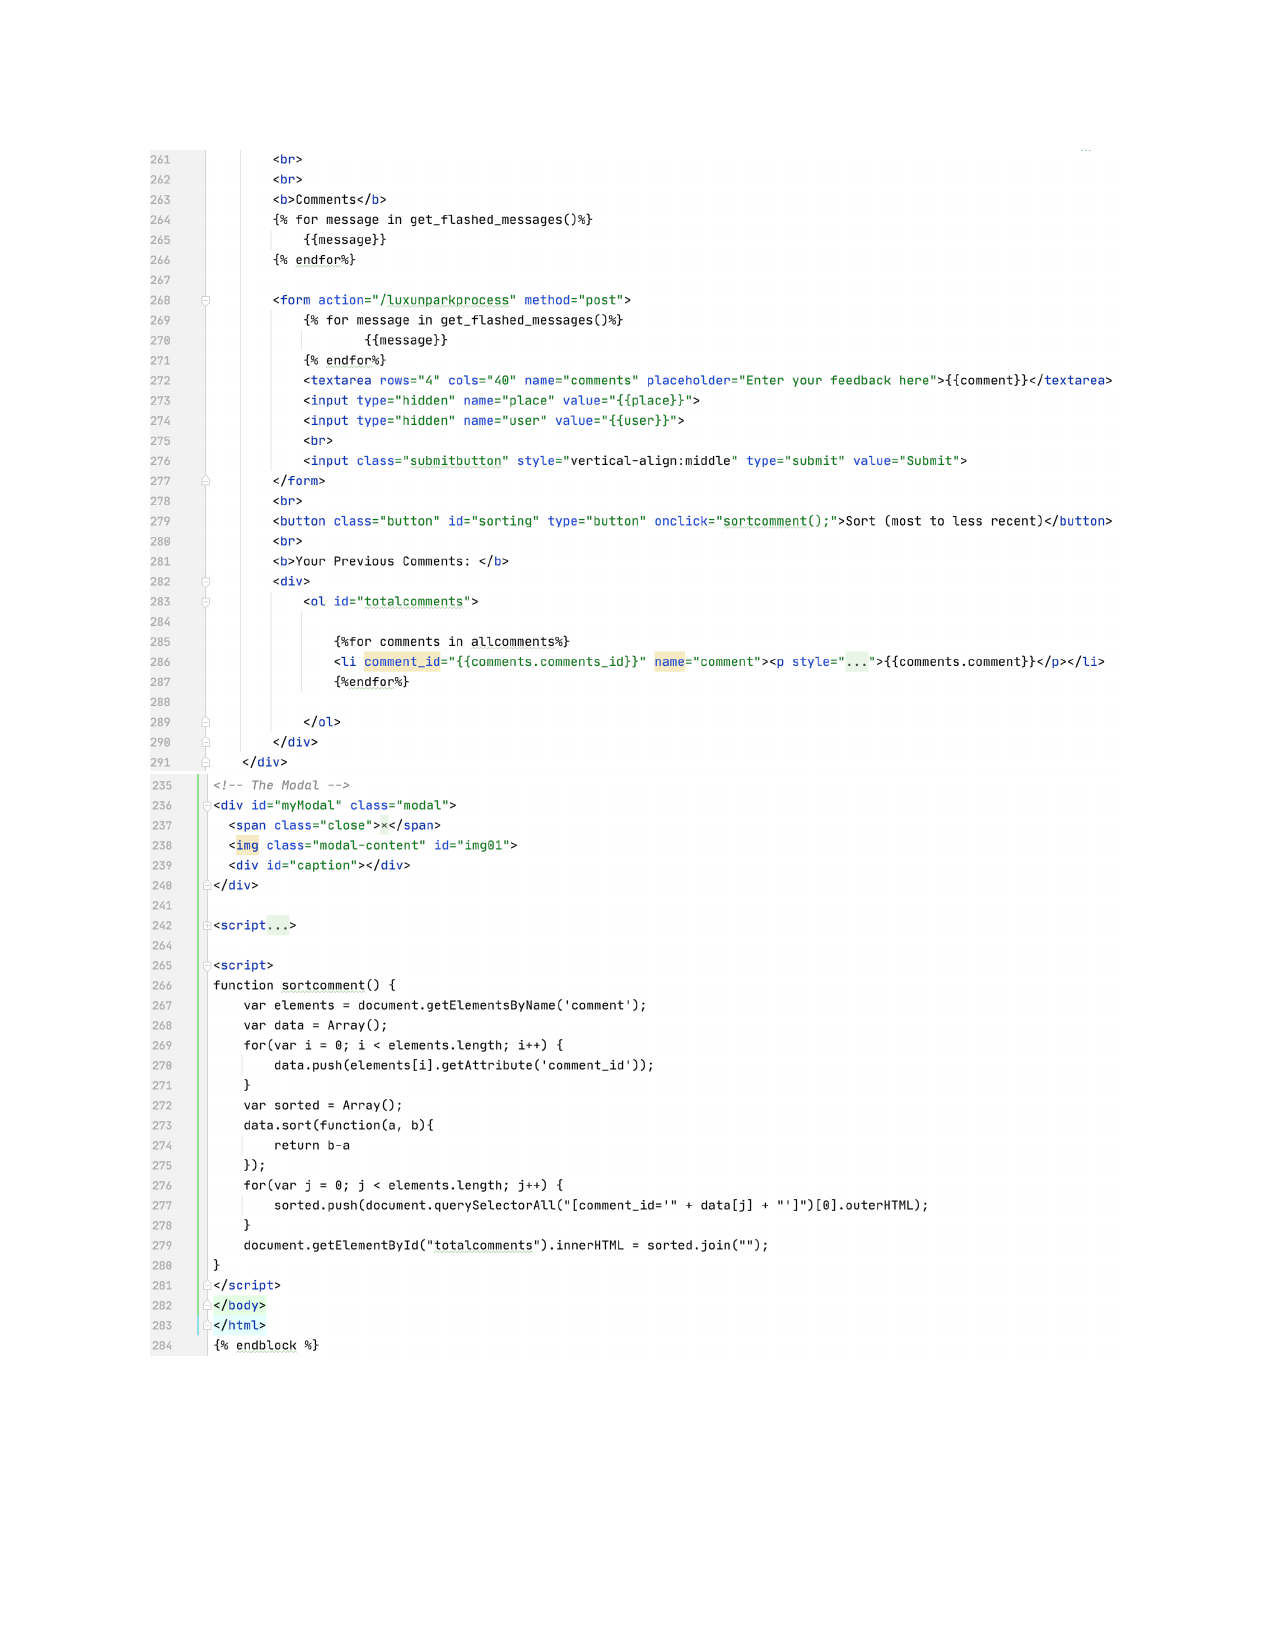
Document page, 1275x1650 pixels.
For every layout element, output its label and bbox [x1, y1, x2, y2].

picture [150, 150, 1125, 771]
picture [150, 774, 1125, 1356]
